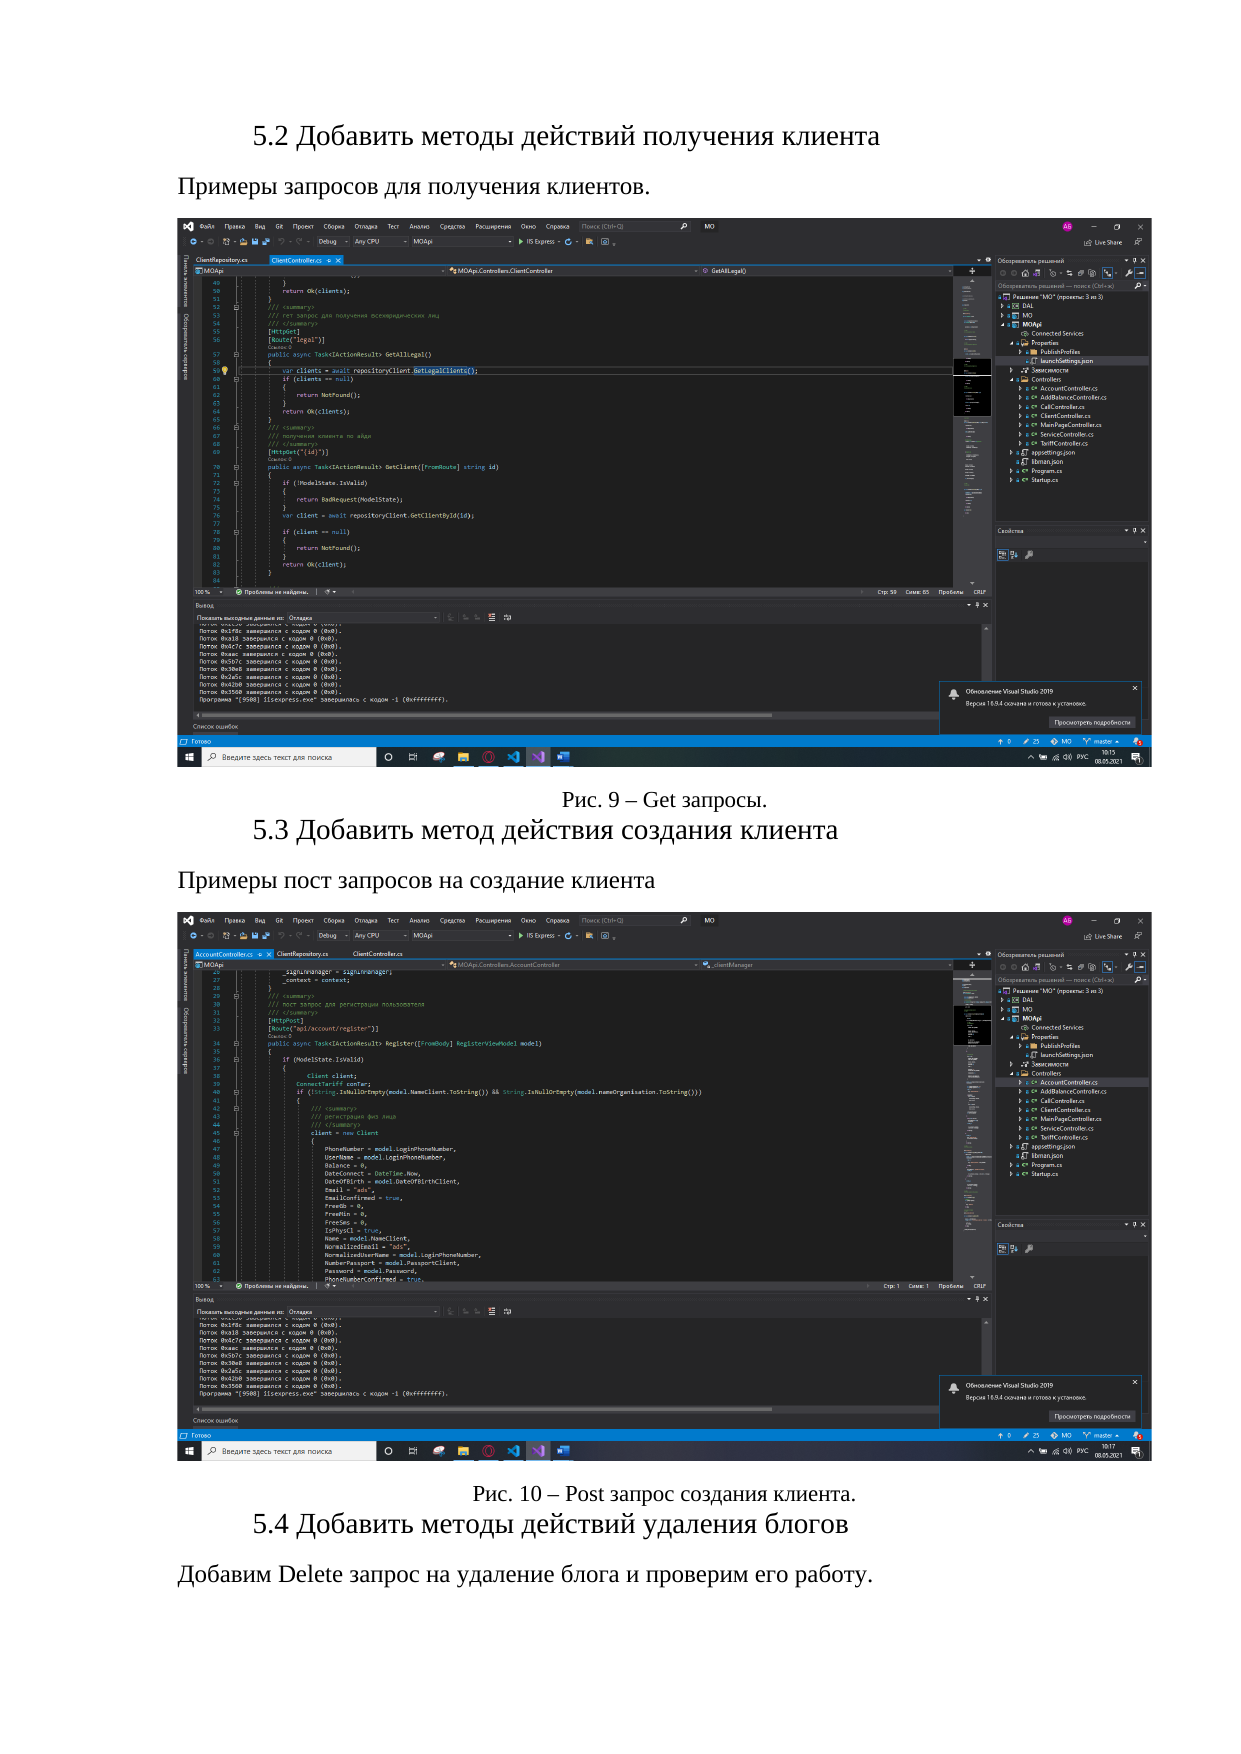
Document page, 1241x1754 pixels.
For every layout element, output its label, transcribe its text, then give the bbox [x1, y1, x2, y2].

text Примеры пост запросов на создание клиента [177, 865, 1152, 894]
text Рис. 10 – Post запрос создания клиента. [177, 1480, 1152, 1506]
list Добавить методы действий удаления блогов [252, 1506, 1152, 1539]
text Примеры запросов для получения клиентов. [177, 171, 1152, 200]
list Добавить методы действий получения клиента [252, 118, 1152, 152]
text Рис. 9 – Get запросы. [177, 786, 1152, 812]
picture [177, 912, 1152, 1461]
picture [177, 218, 1152, 767]
text Добавим Delete запрос на удаление блога и проверим его работу. [177, 1559, 1152, 1588]
list Добавить метод действия создания клиента [252, 812, 1152, 846]
